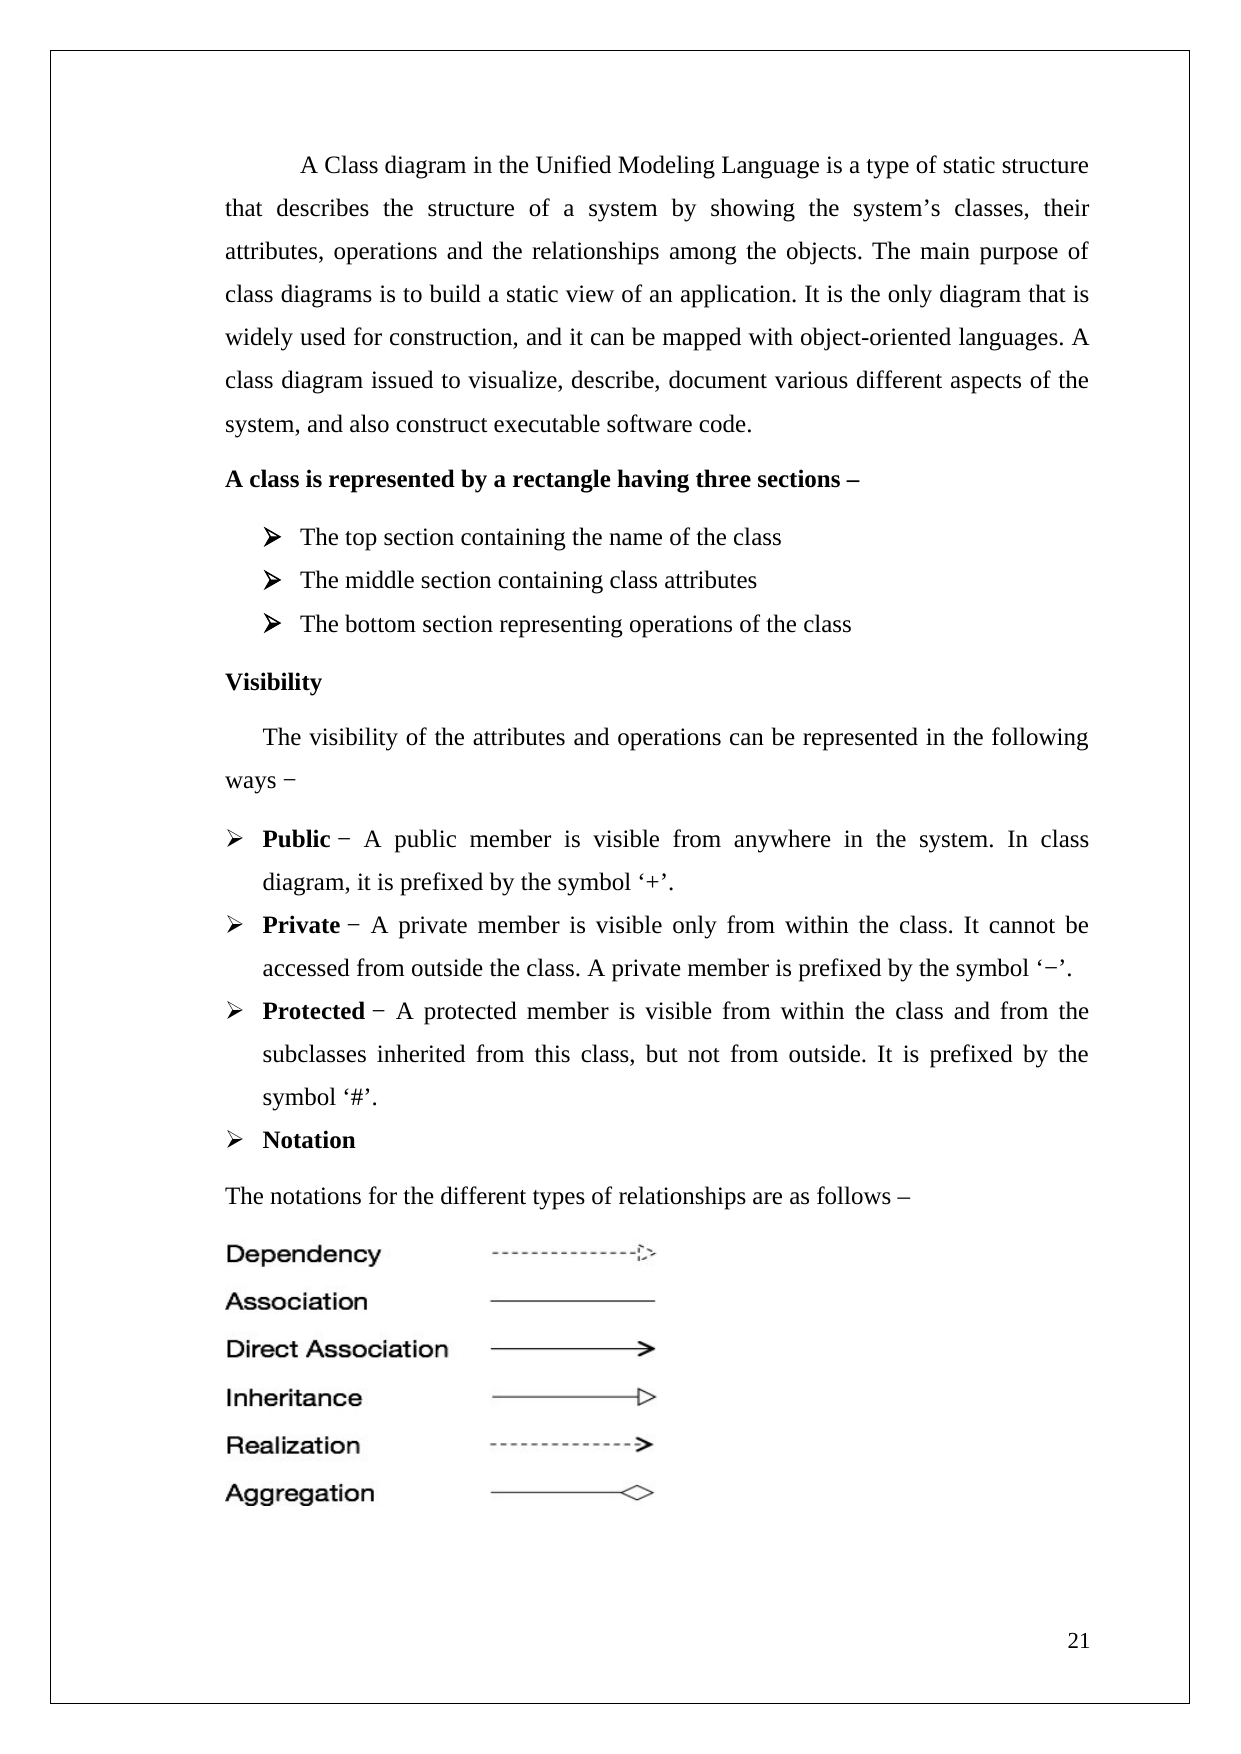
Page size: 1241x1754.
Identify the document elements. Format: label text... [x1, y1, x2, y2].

text The visibility of the attributes and operations can be represented in the following ways − [225, 722, 1090, 794]
text A class is represented by a rectangle having three sections – [150, 464, 1090, 493]
list The middle section containing class attributes [262, 566, 1090, 594]
text The notations for the different types of relationships are as follows – [150, 1181, 1090, 1210]
picture [225, 1239, 658, 1506]
list The bottom section representing operations of the class [262, 609, 1090, 637]
list Notation [225, 1126, 1090, 1154]
text Visibility [187, 667, 1090, 696]
list Private − A private member is visible only from within the class. It cannot be accessed from outside the class. A private member is prefixed by the symbol ‘−’. [225, 910, 1090, 982]
text A Class diagram in the Unified Modeling Language is a type of static structure that describes the structure of a system by showing the system’s classes, their attributes, operations and the relationships among the objects. The main purpose of class diagrams is to build a static view of an application. It is the only diagram that is widely used for construction, and it can be mapped with object-oriented languages. A class diagram issued to visualize, describe, document various different aspects of the system, and also construct executable software code. [225, 150, 1090, 437]
list The top section containing the name of the class [262, 522, 1090, 551]
list Protected − A protected member is visible from within the class and from the subclasses inherited from this class, but not from outside. It is prefixed by the symbol ‘#’. [225, 996, 1090, 1111]
list Public − A public member is visible from anywhere in the system. In class diagram, it is prefixed by the symbol ‘+’. [225, 824, 1090, 896]
